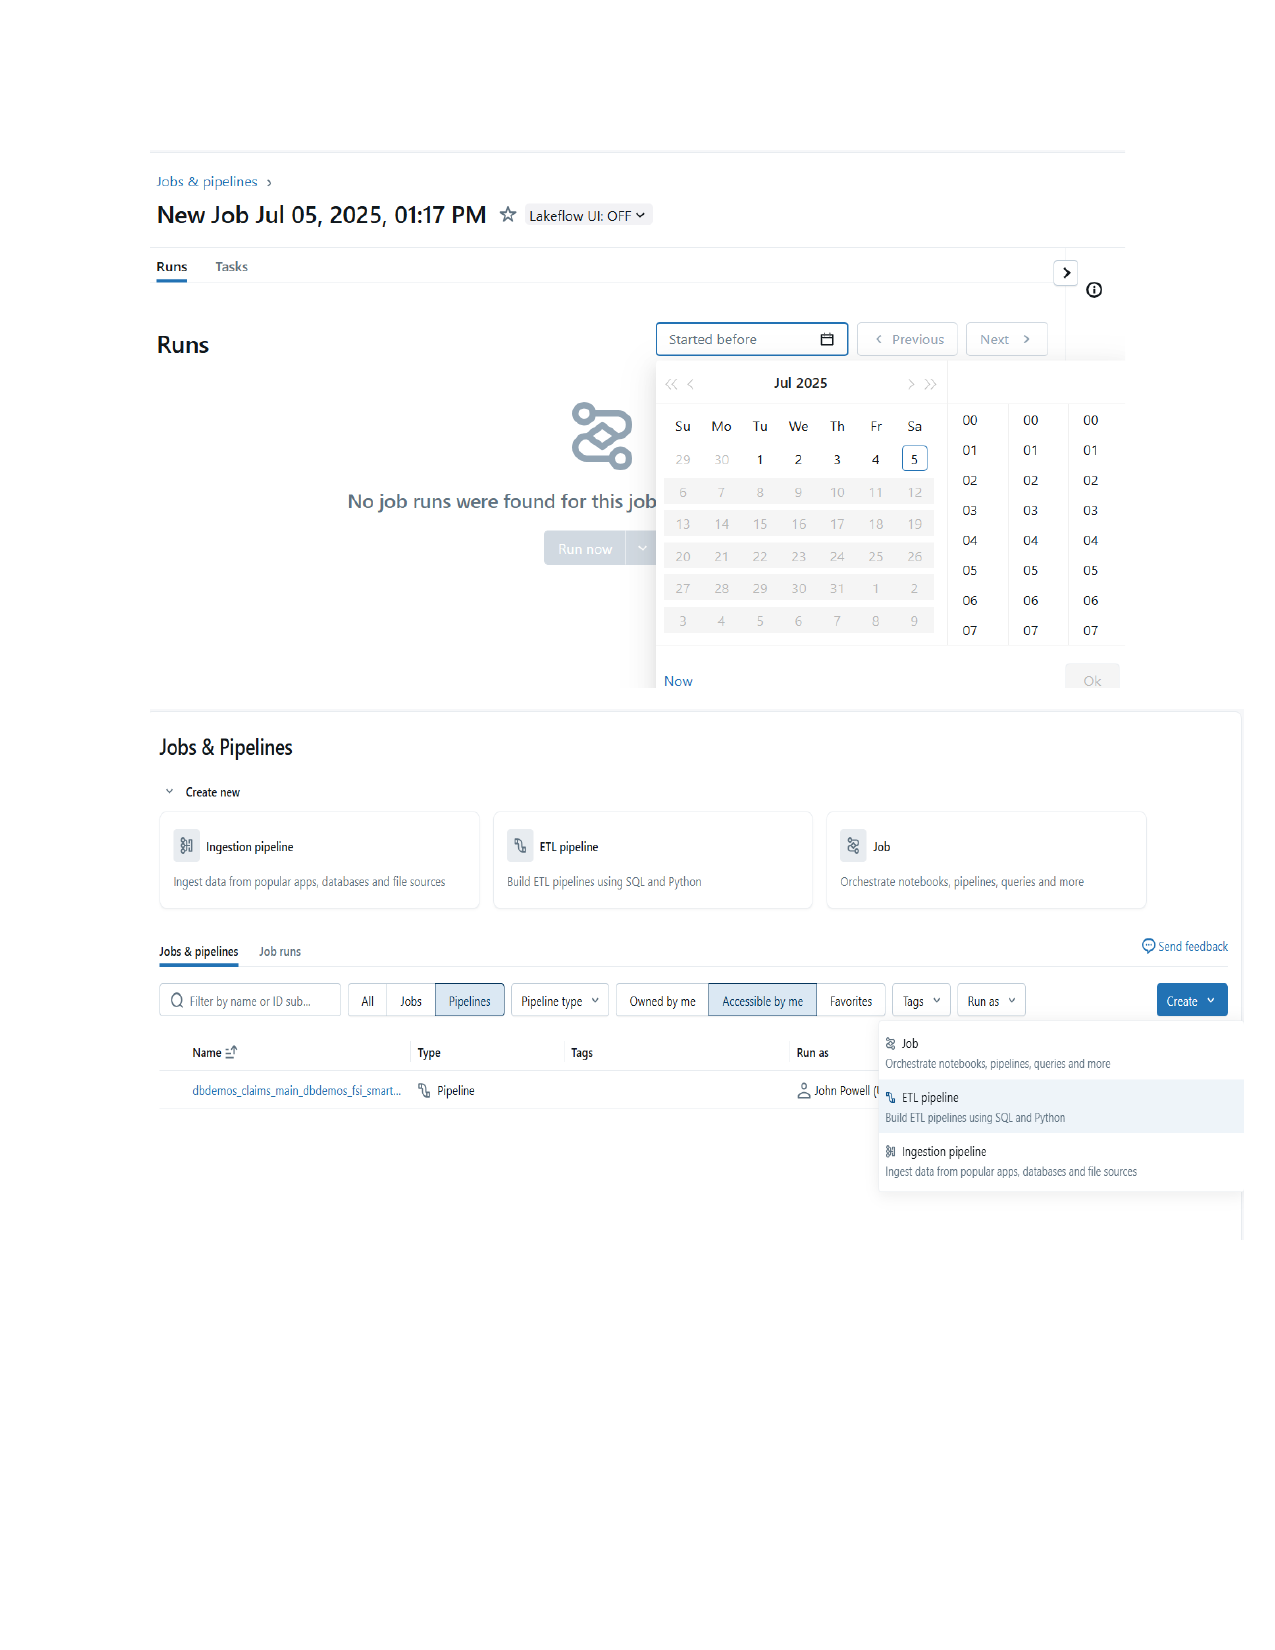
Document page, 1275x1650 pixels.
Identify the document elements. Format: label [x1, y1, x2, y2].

picture [150, 150, 1125, 688]
picture [150, 709, 1244, 1240]
